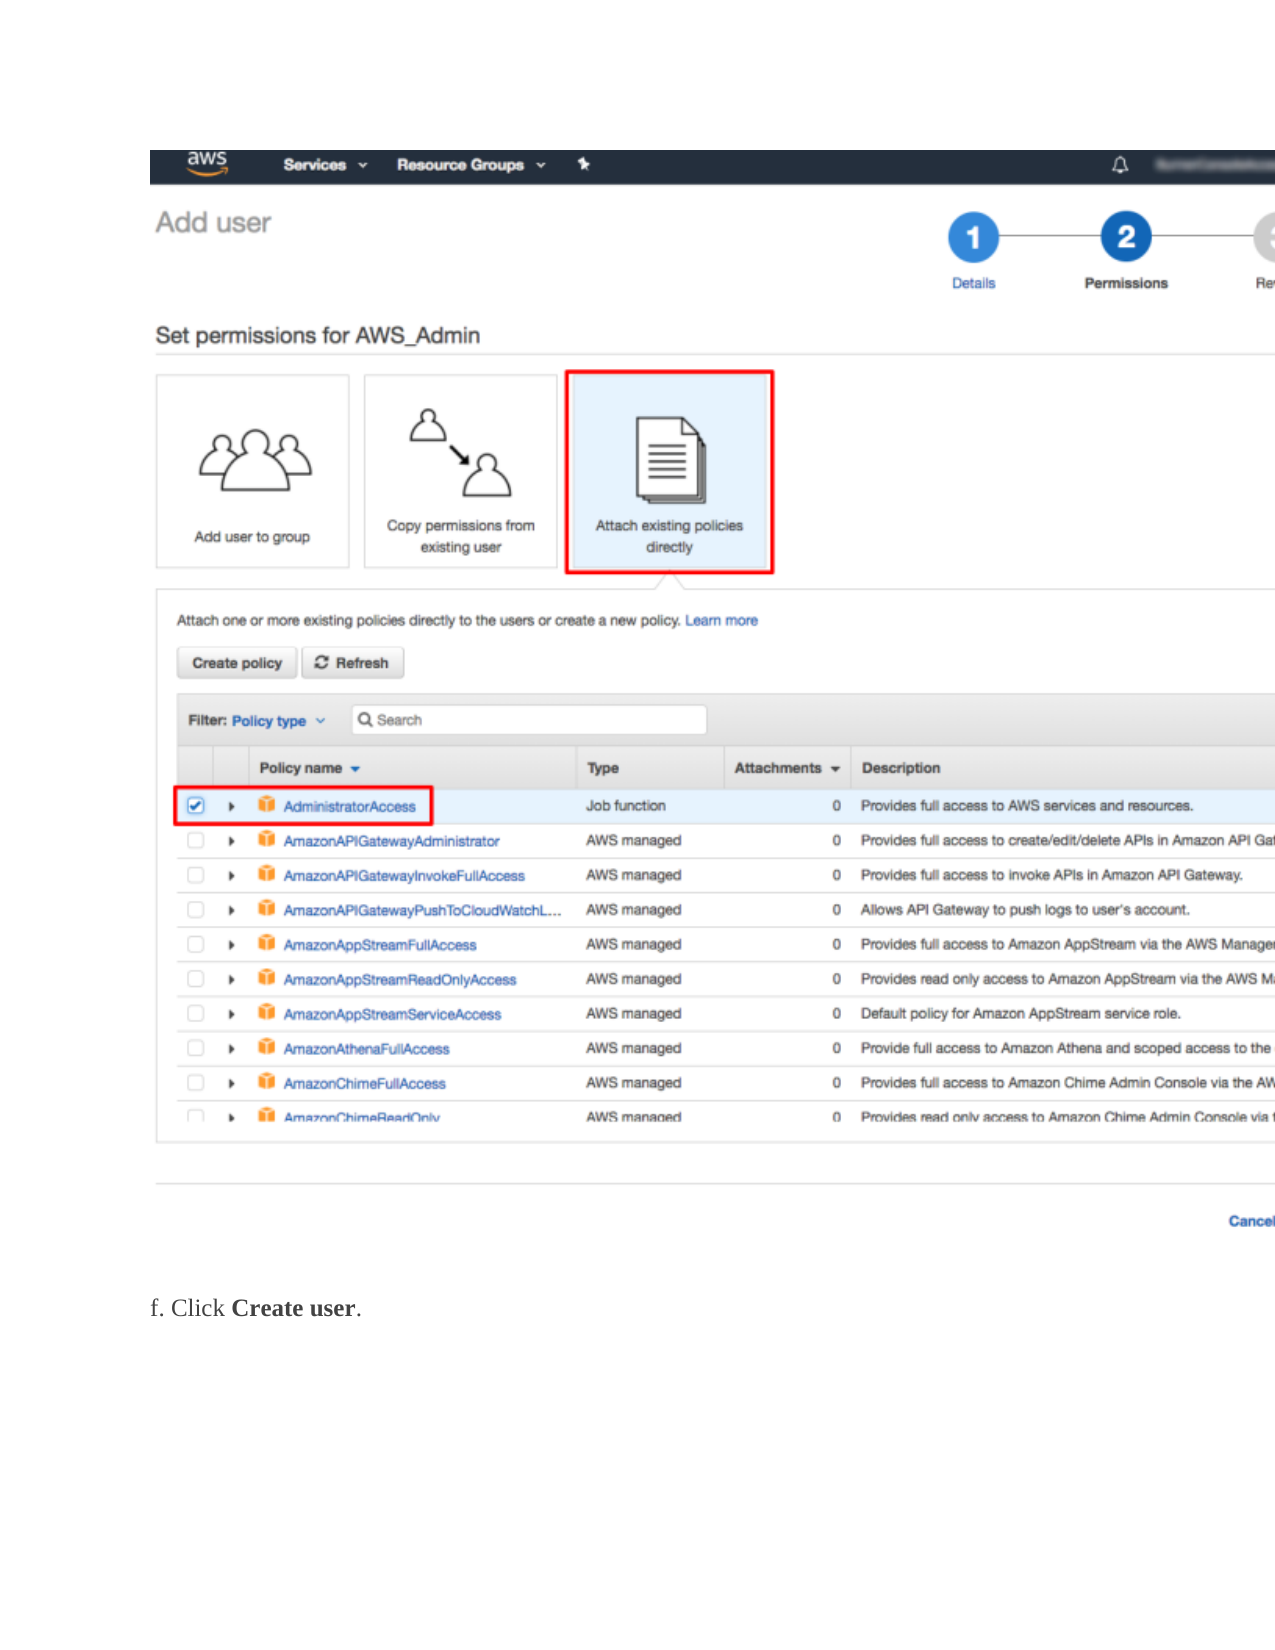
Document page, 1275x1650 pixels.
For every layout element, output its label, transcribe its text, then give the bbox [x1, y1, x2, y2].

picture [150, 150, 1275, 1252]
text f. Click Create user. [150, 1293, 1125, 1322]
